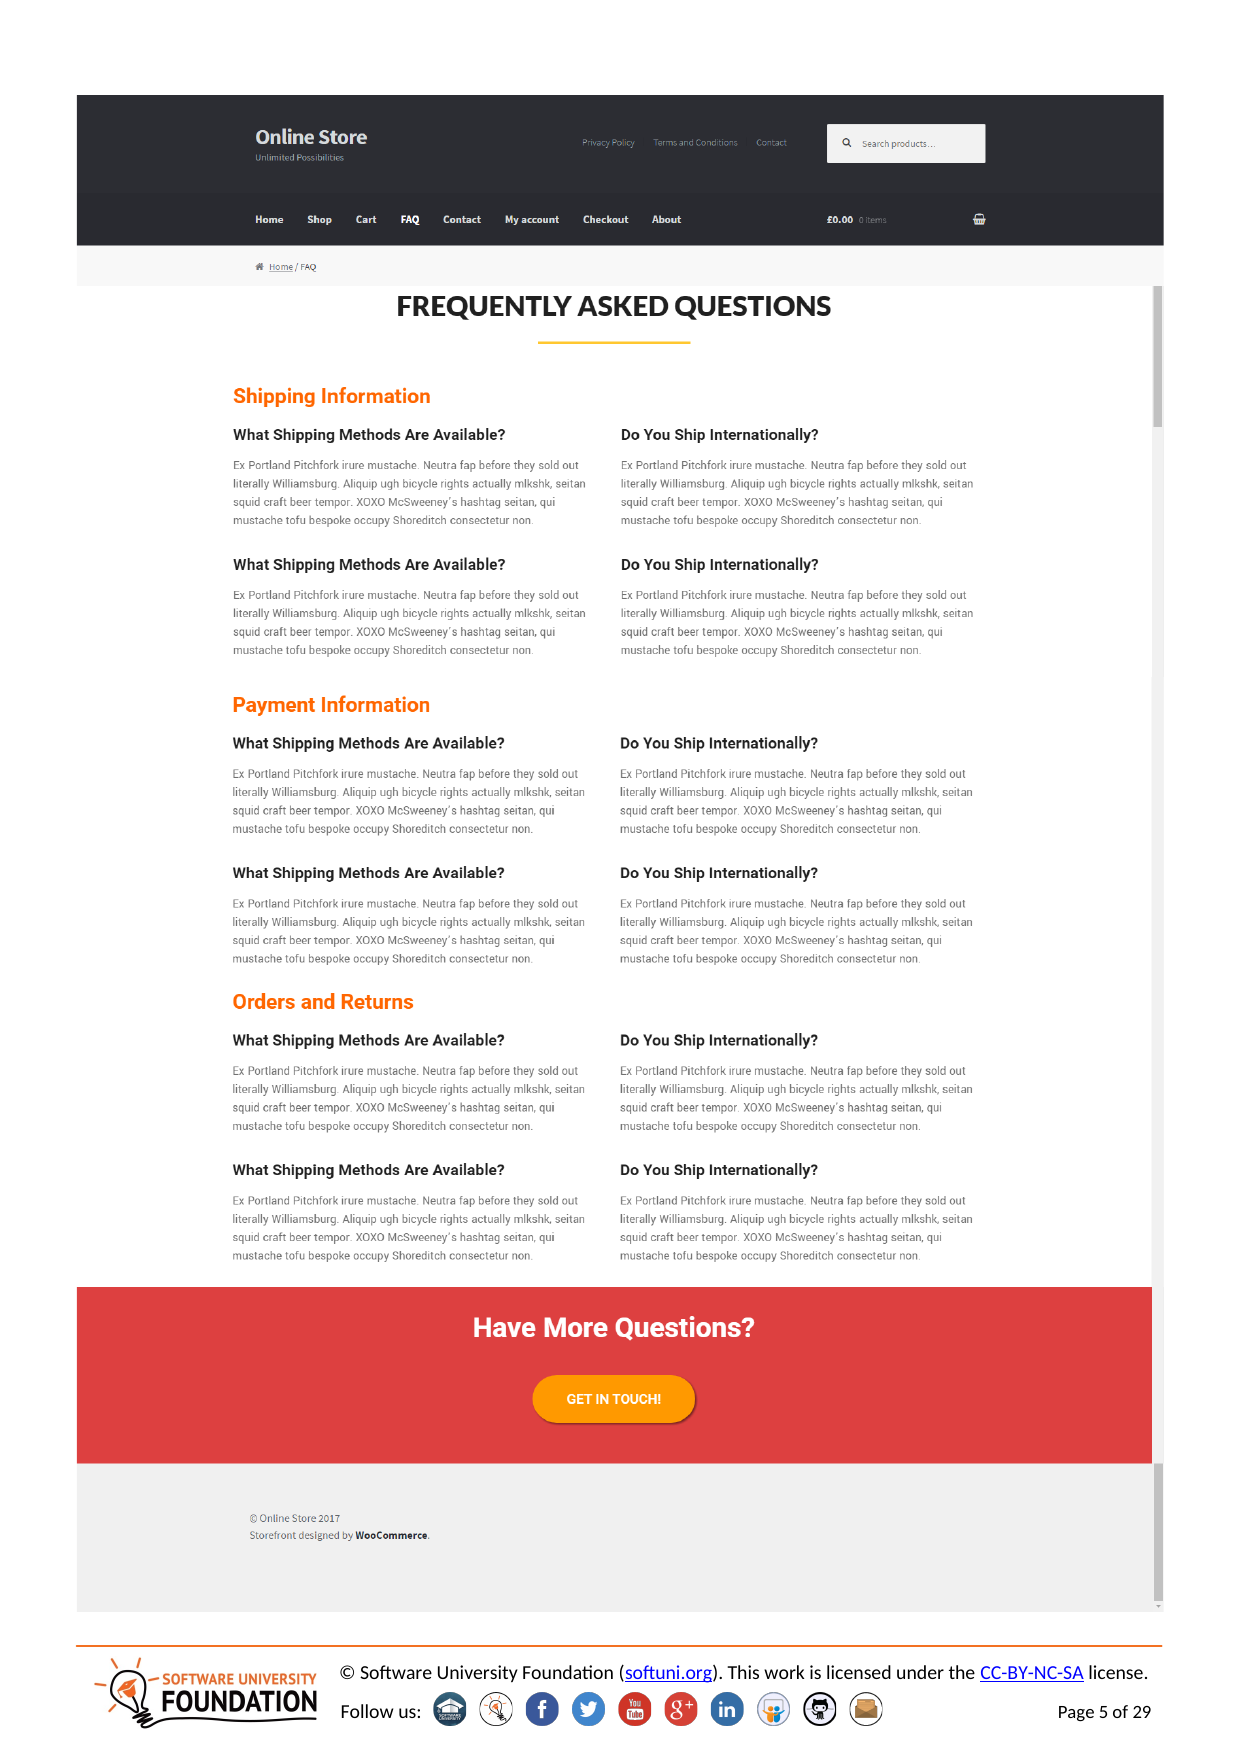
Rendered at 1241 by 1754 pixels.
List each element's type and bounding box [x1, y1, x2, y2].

picture [757, 1692, 790, 1726]
picture [525, 1692, 559, 1726]
picture [93, 1656, 317, 1729]
picture [479, 1692, 513, 1726]
picture [664, 1692, 698, 1726]
picture [433, 1692, 467, 1726]
picture [710, 1692, 744, 1726]
picture [618, 1692, 652, 1726]
picture [803, 1692, 837, 1726]
picture [849, 1692, 883, 1726]
picture [572, 1692, 605, 1726]
picture [76, 95, 1164, 1612]
